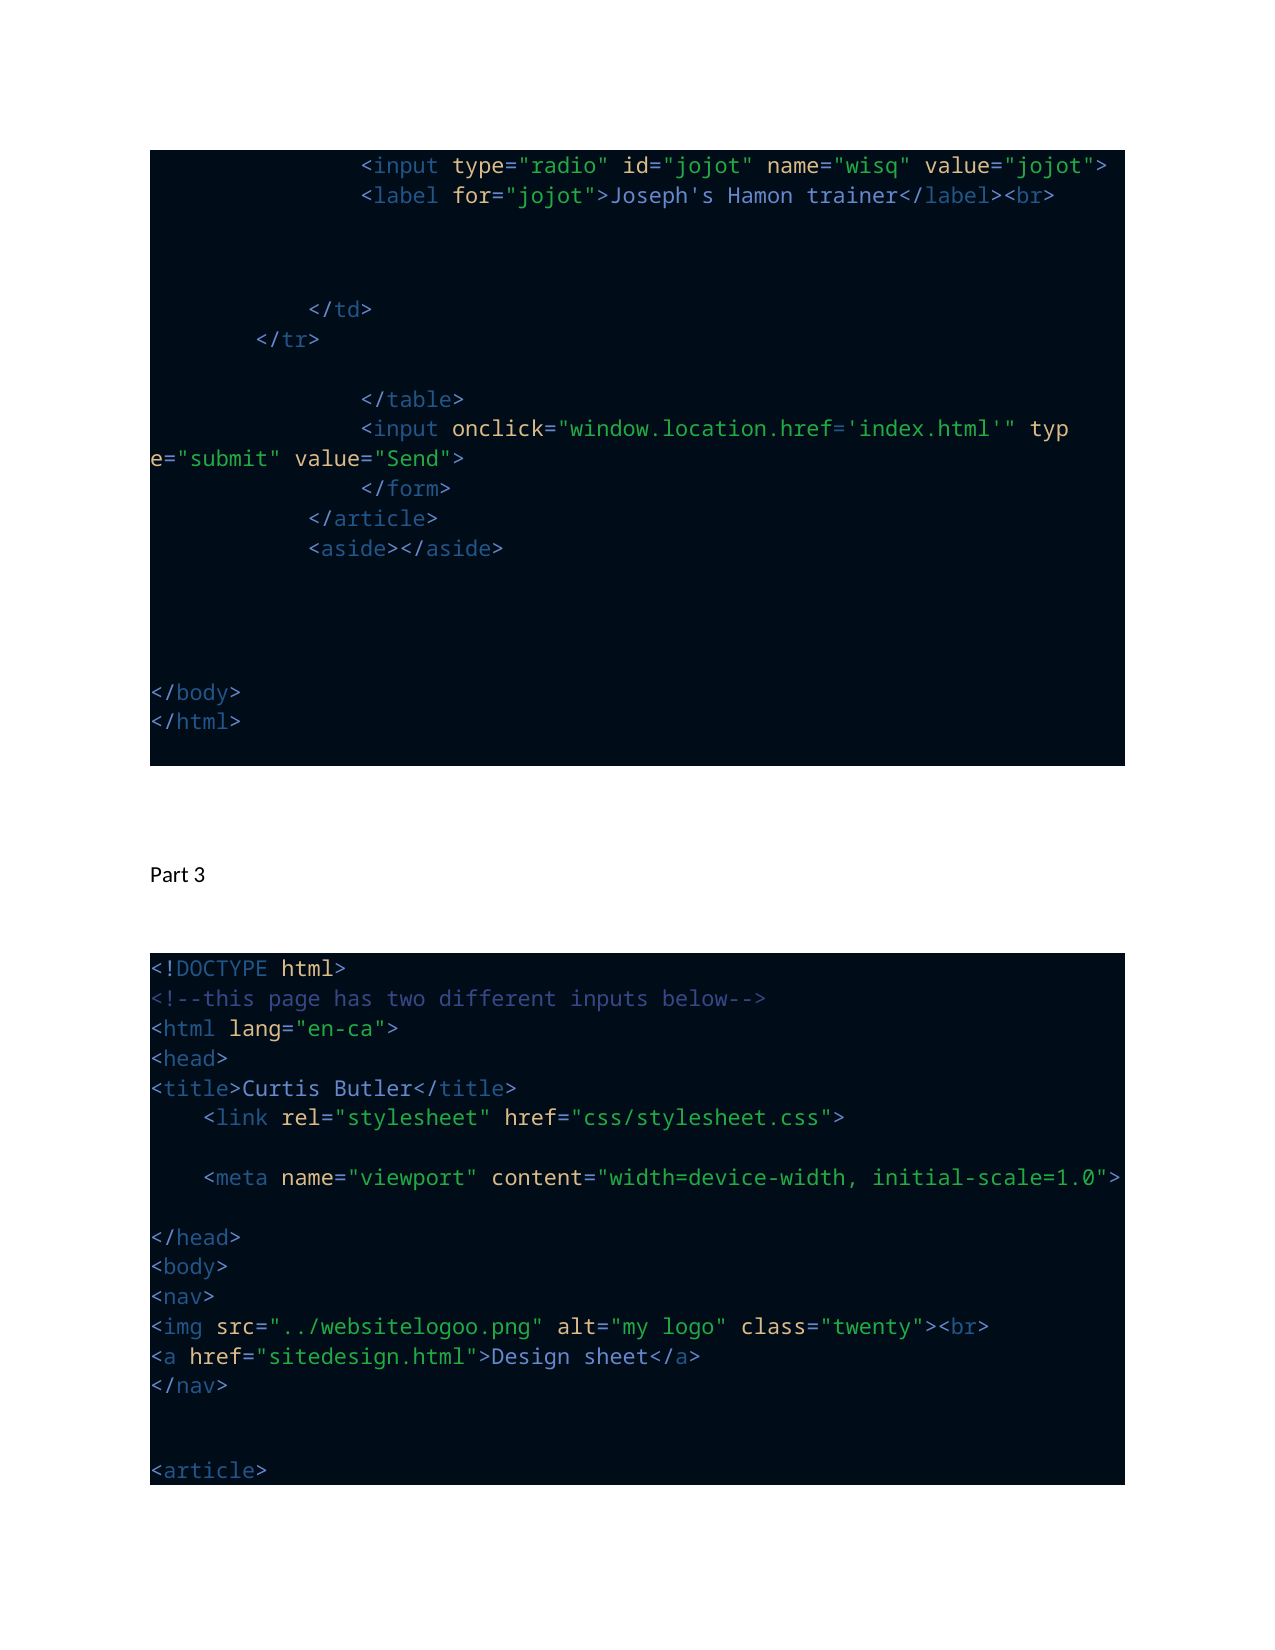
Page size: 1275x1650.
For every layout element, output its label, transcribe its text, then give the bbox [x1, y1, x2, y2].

text </td> [150, 294, 1125, 324]
text <a href="sitedesign.html">Design sheet</a> [150, 1341, 1125, 1371]
text </head> [150, 1222, 1125, 1251]
text <input onclick="window.location.href='index.html'" type="submit" value="Send"> [150, 413, 1125, 473]
text <title>Curtis Butler</title> [150, 1073, 1125, 1102]
text <nav> [150, 1281, 1125, 1311]
text <meta name="viewport" content="width=device-width, initial-scale=1.0"> [150, 1162, 1125, 1192]
text Part 3 [150, 860, 1125, 888]
text <head> [150, 1043, 1125, 1073]
text </form> [150, 473, 1125, 503]
text <img src="../websitelogoo.png" alt="my logo" class="twenty"><br> [150, 1311, 1125, 1341]
text </table> [150, 383, 1125, 413]
text <!DOCTYPE html> [150, 953, 1125, 983]
text <aside></aside> [150, 532, 1125, 562]
text </nav> [150, 1371, 1125, 1400]
text <!--this page has two different inputs below--> [150, 983, 1125, 1013]
text </body> [150, 677, 1125, 706]
text </html> [150, 706, 1125, 736]
text </article> [150, 503, 1125, 532]
text <label for="jojot">Joseph's Hamon trainer</label><br> [150, 180, 1125, 209]
text <link rel="stylesheet" href="css/stylesheet.css"> [150, 1102, 1125, 1132]
text <input type="radio" id="jojot" name="wisq" value="jojot"> [150, 150, 1125, 180]
text <article> [150, 1455, 1125, 1485]
text <html lang="en-ca"> [150, 1013, 1125, 1043]
text <body> [150, 1251, 1125, 1281]
text </tr> [150, 324, 1125, 354]
